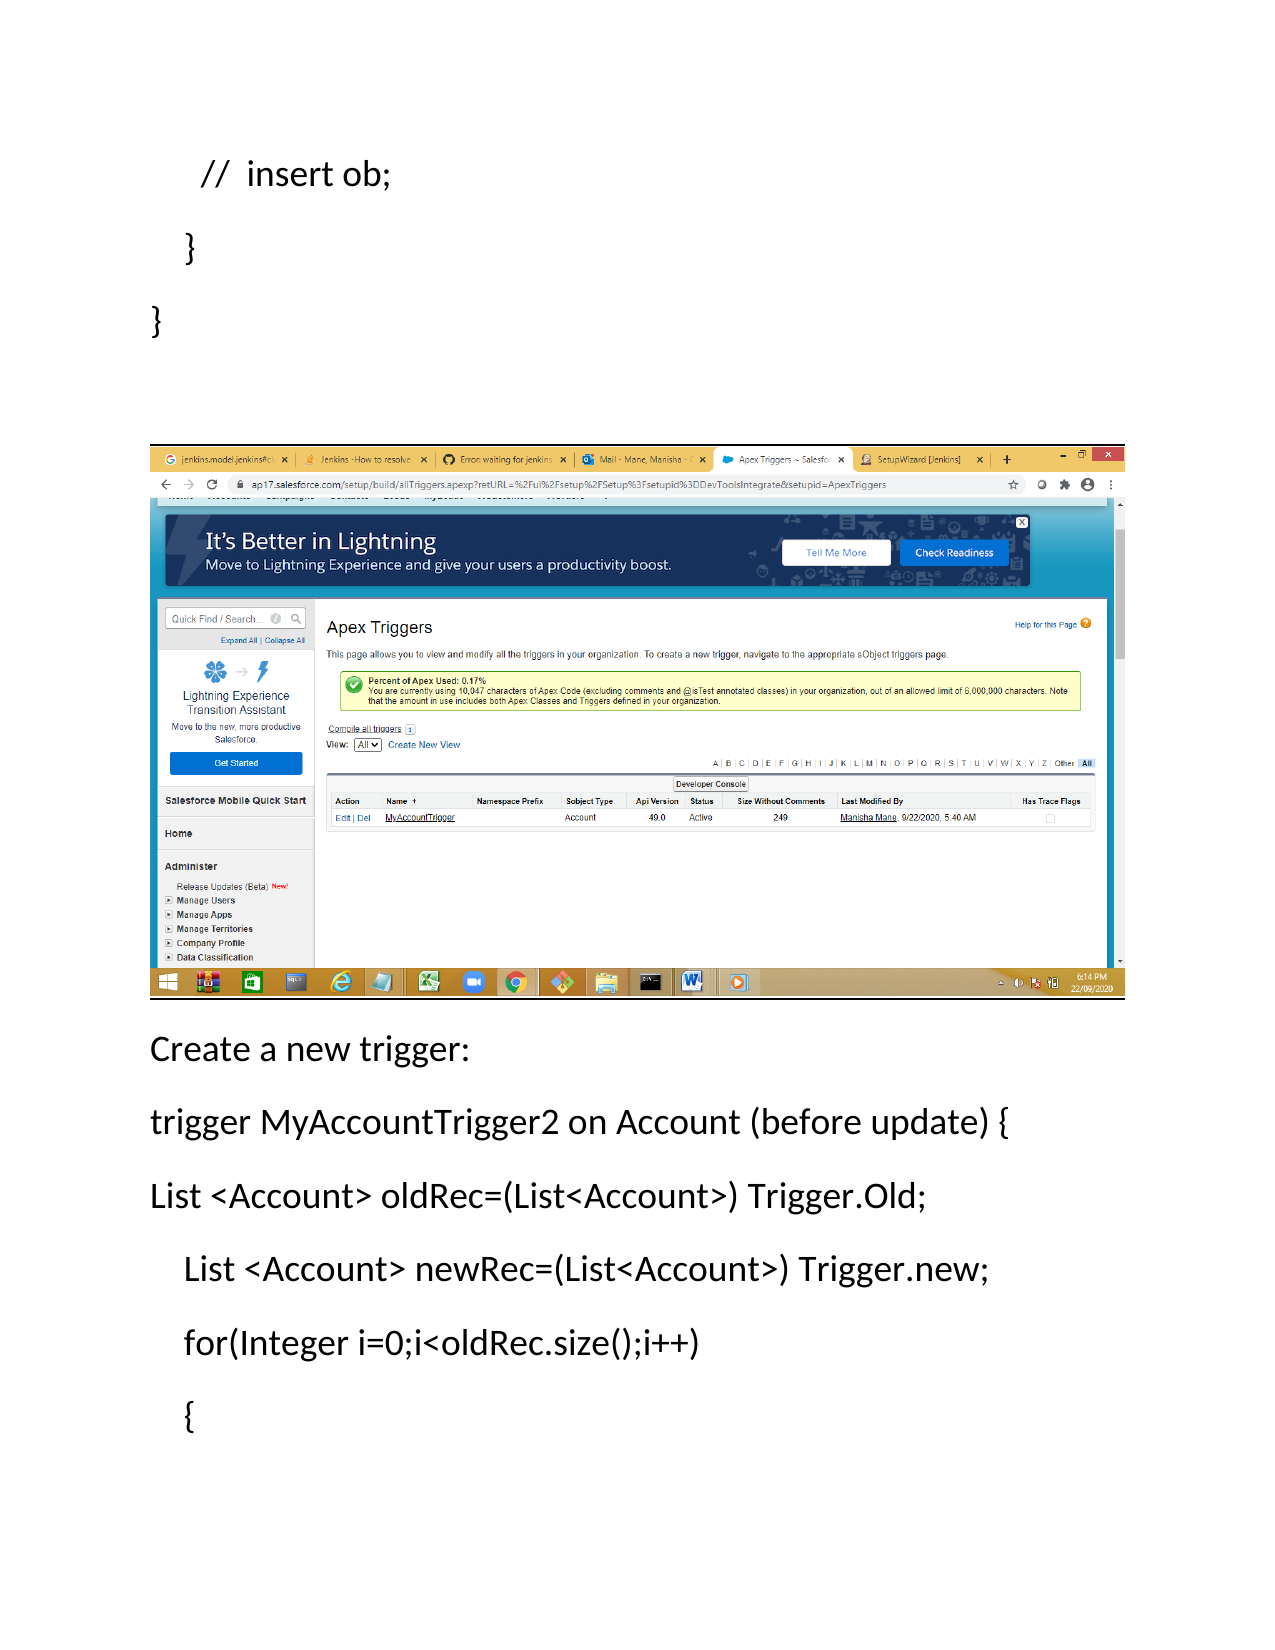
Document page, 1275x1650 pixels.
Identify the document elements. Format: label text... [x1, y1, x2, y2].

text List <Account> oldRec=(List<Account>) Trigger.Old; [150, 1172, 1125, 1217]
text Create a new trigger: [150, 1024, 1125, 1070]
text // insert ob; [150, 150, 1125, 196]
text trigger MyAccountTrigger2 on Account (before update) { [150, 1098, 1125, 1144]
text { [150, 1392, 1125, 1438]
text List <Account> newRec=(List<Account>) Trigger.new; [150, 1245, 1125, 1291]
text for(Integer i=0;i<oldRec.size();i++) [150, 1319, 1125, 1364]
picture [150, 447, 1125, 996]
text } [150, 223, 1125, 269]
text } [150, 297, 1125, 343]
